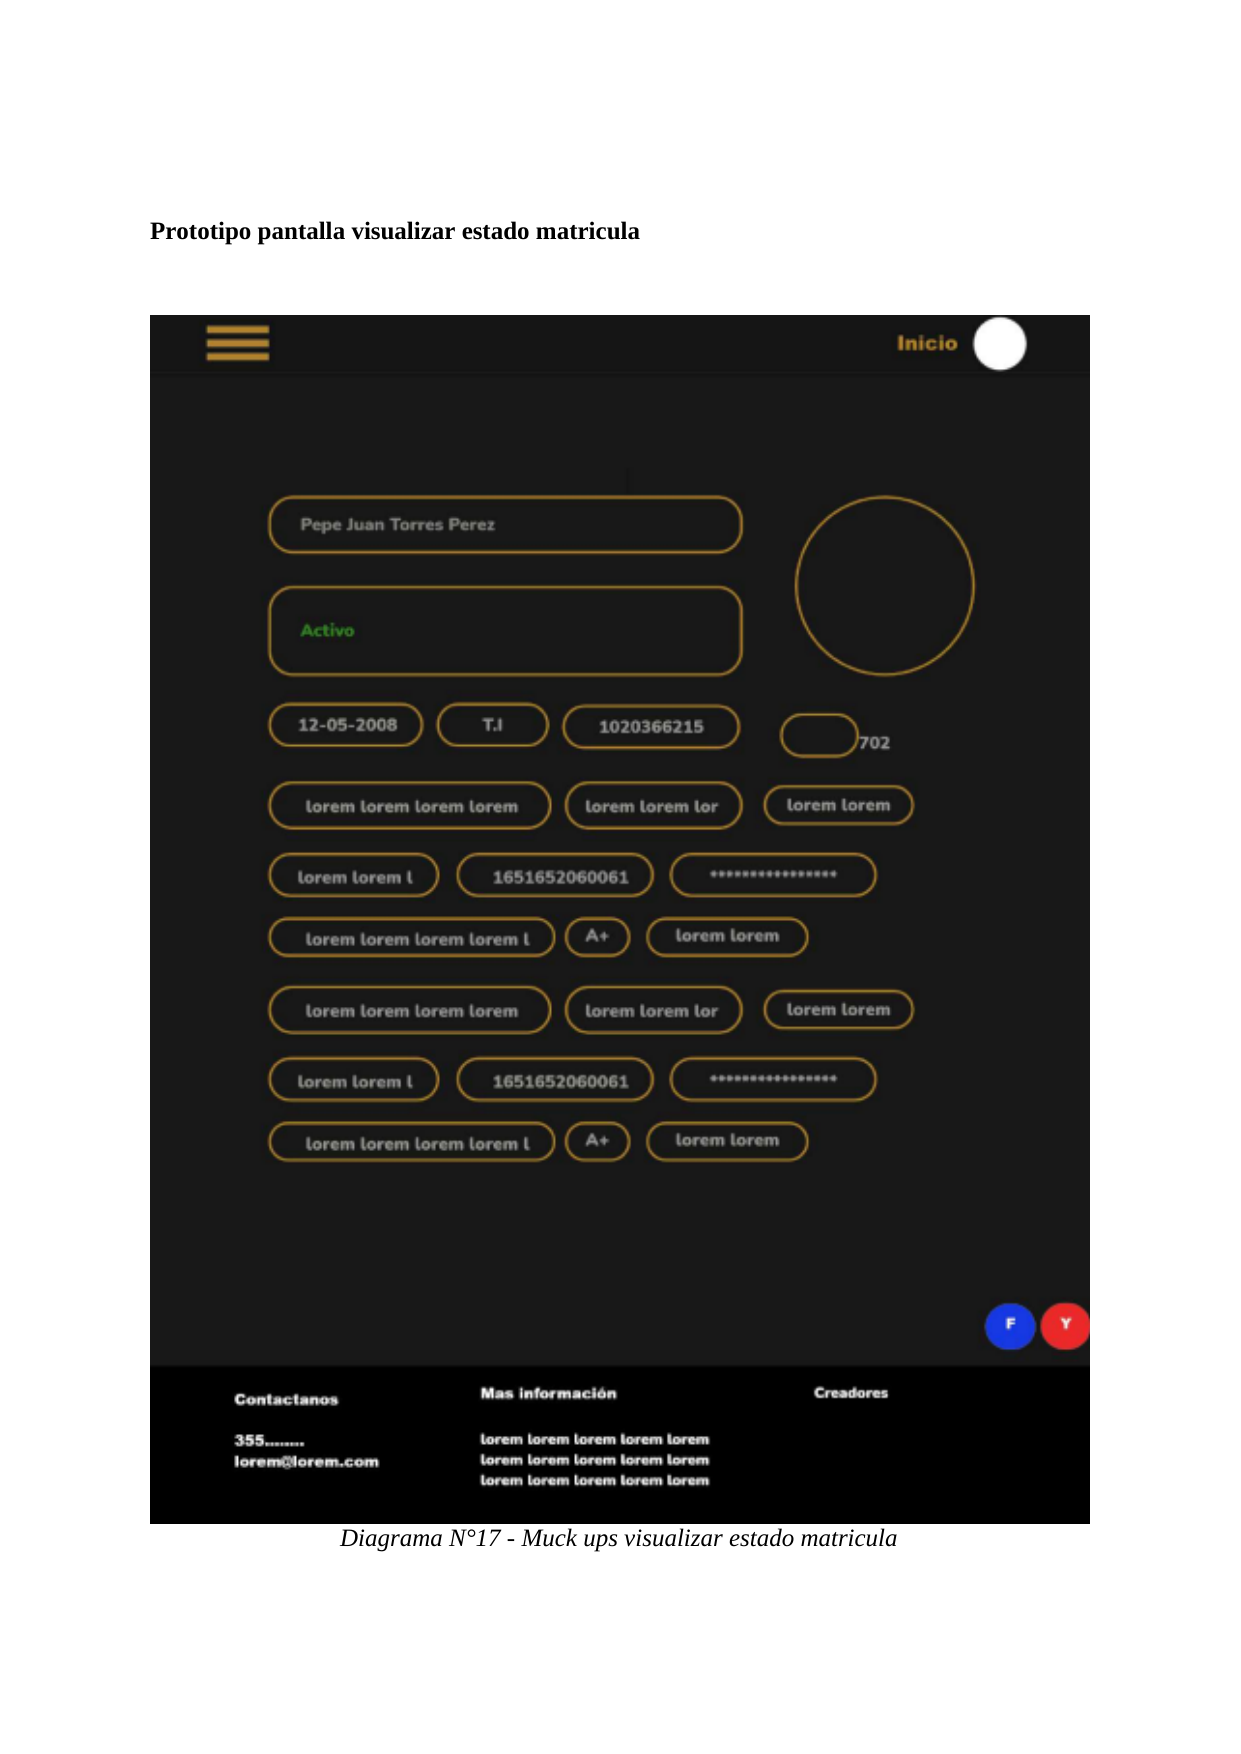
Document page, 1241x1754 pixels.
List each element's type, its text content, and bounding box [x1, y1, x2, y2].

picture [150, 315, 1090, 1524]
text Prototipo pantalla visualizar estado matricula [150, 216, 1090, 245]
text Diagrama N°17 - Muck ups visualizar estado matricula [150, 1524, 1090, 1552]
